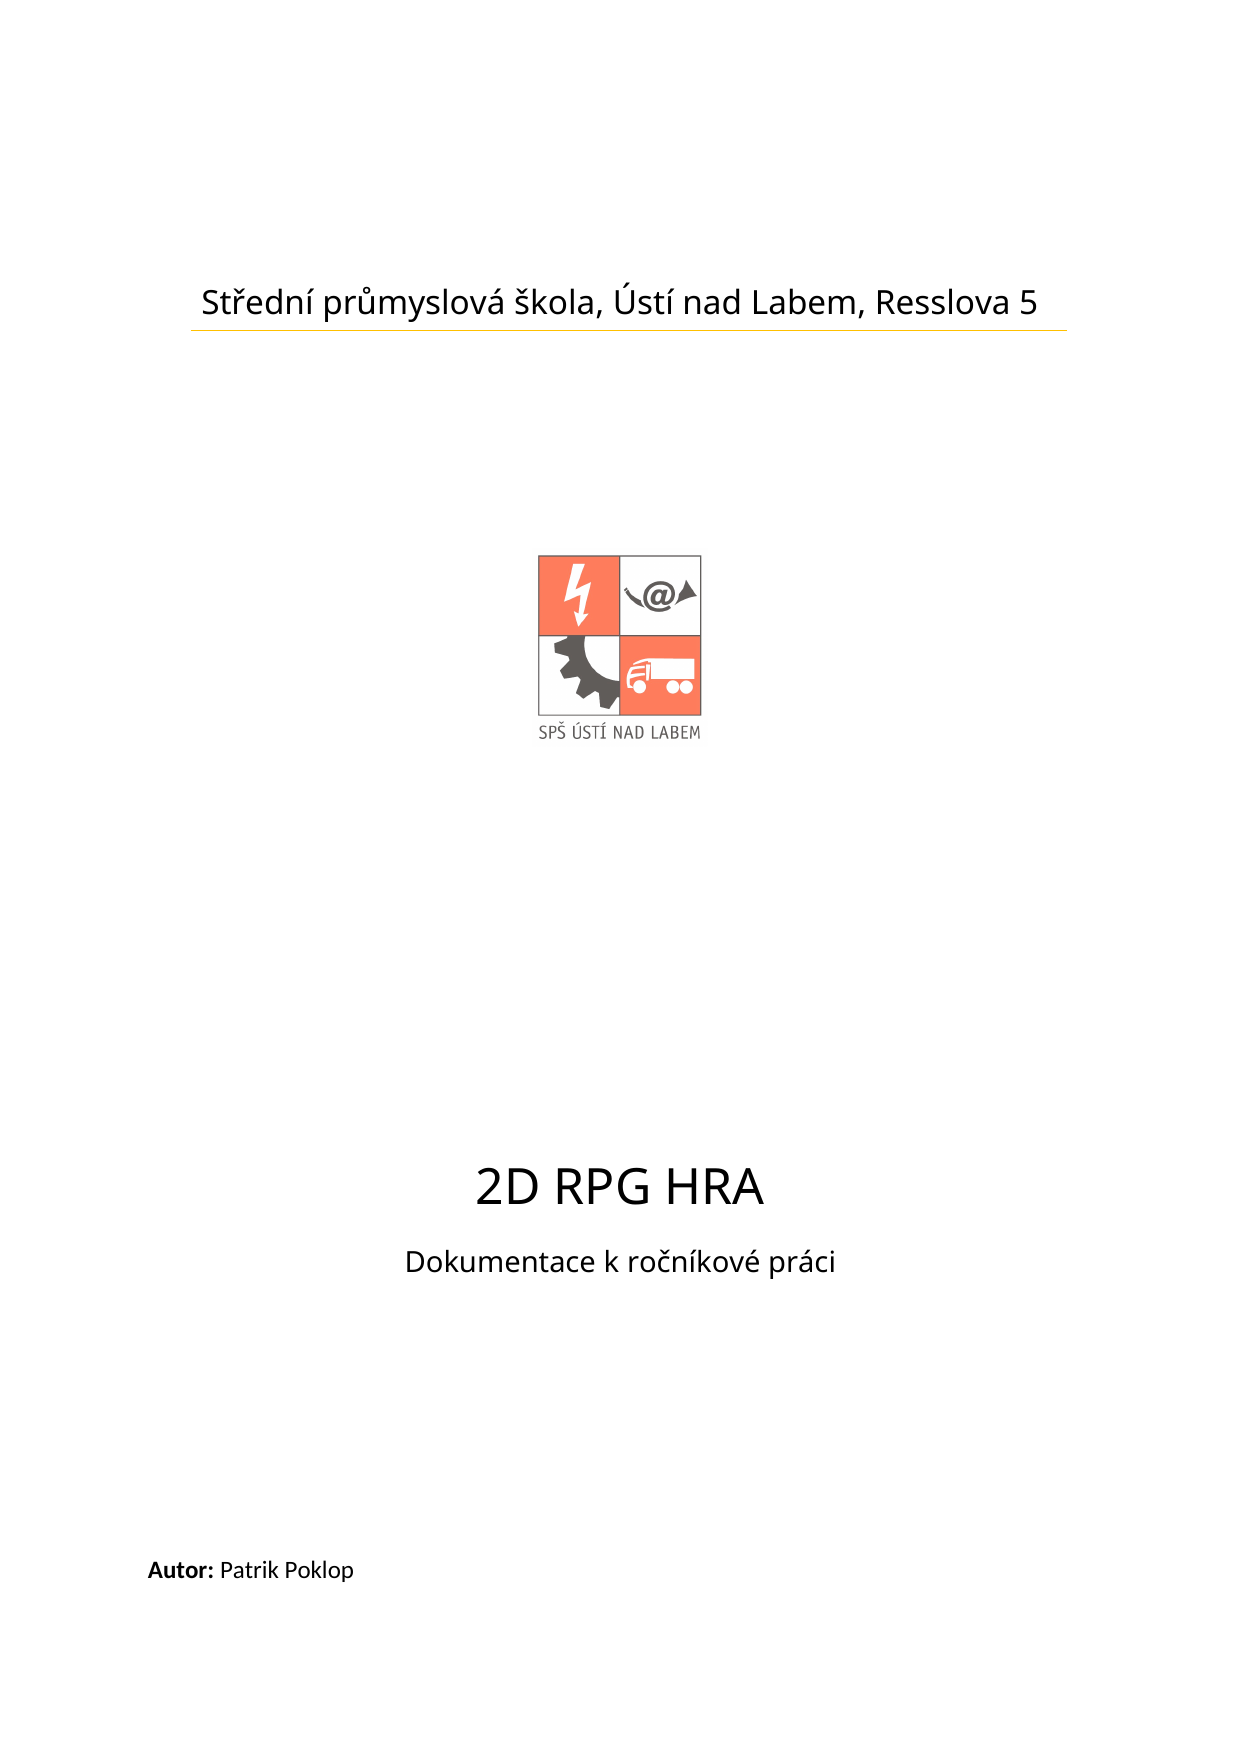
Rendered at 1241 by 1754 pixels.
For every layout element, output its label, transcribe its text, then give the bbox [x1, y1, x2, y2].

picture [532, 548, 708, 747]
text 2D RPG HRA [148, 1151, 1093, 1219]
text Autor: Patrik Poklop [148, 1554, 1093, 1585]
text Střední průmyslová škola, Ústí nad Labem, Resslova 5 [148, 279, 1093, 324]
text Dokumentace k ročníkové práci [148, 1241, 1093, 1281]
